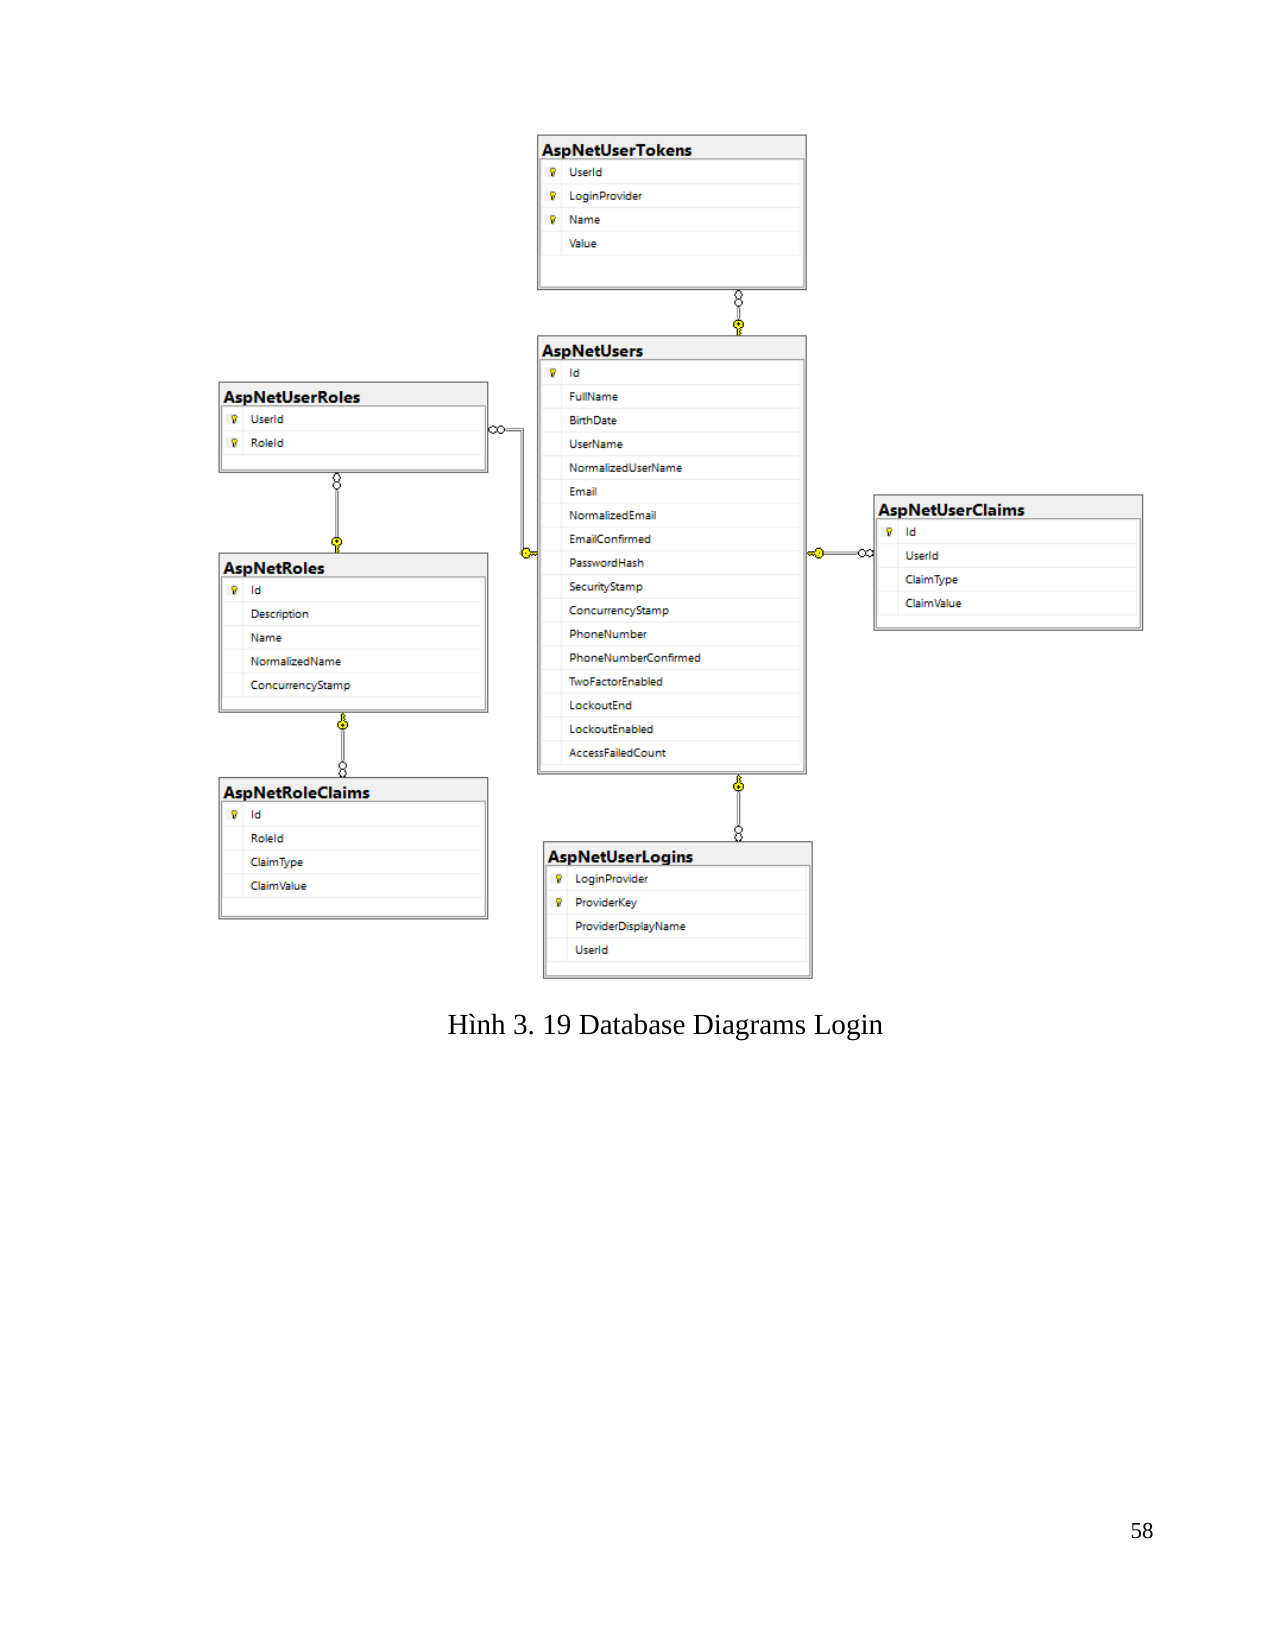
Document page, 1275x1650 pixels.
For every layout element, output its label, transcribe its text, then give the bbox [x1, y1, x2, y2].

text Hình 3. 19 Database Diagrams Login [177, 1007, 1153, 1041]
picture [177, 118, 1154, 992]
